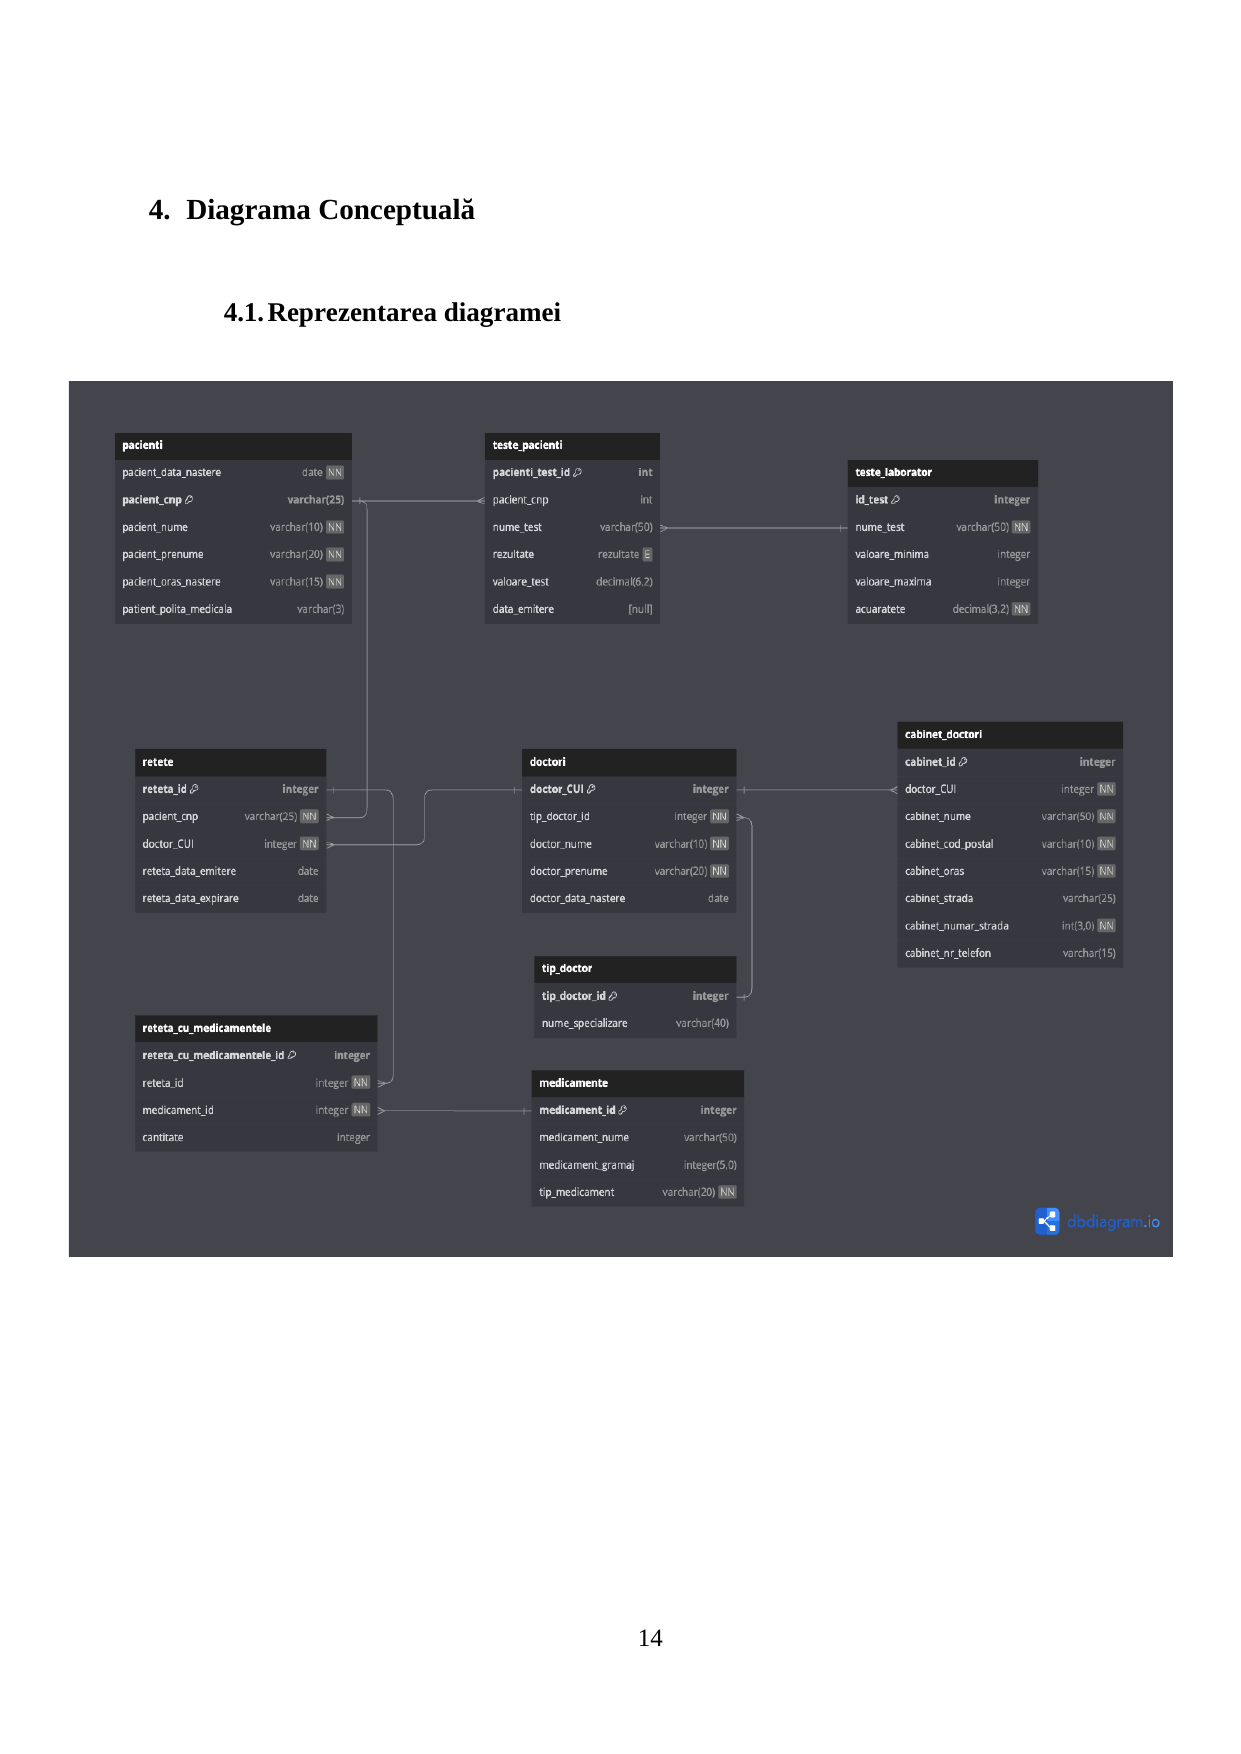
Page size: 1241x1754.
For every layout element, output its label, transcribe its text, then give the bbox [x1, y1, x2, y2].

picture [68, 381, 1173, 1257]
subtitle Diagrama Conceptuală [148, 192, 1090, 225]
subtitle Reprezentarea diagramei [223, 296, 1090, 327]
